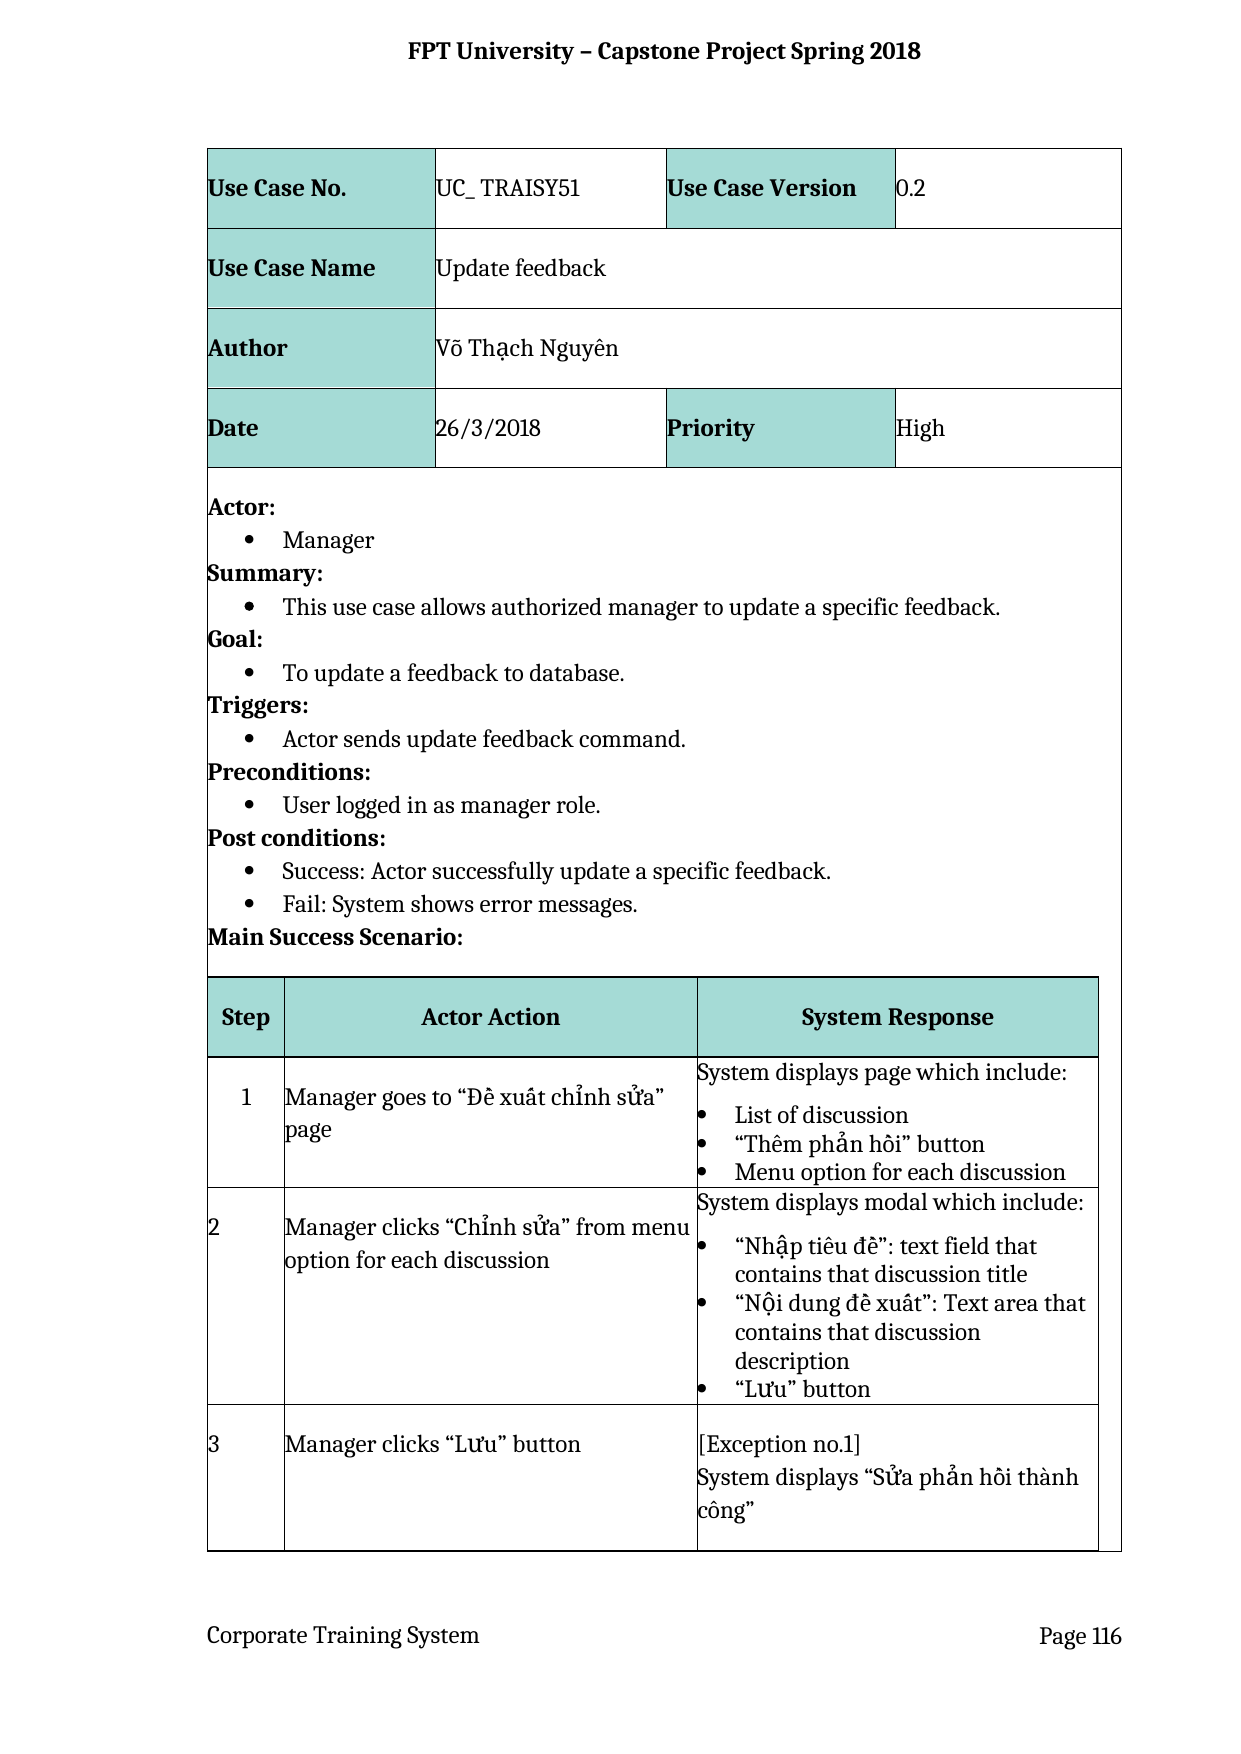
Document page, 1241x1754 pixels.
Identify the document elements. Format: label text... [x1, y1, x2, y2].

table_cell High [896, 389, 1121, 467]
table_cell Update feedback [436, 229, 1121, 307]
table_cell 0.2 [896, 149, 1121, 228]
table_cell 26/3/2018 [436, 389, 666, 467]
table_cell Author [208, 309, 435, 387]
table_cell Use Case Version [667, 149, 895, 228]
table_cell Date [208, 389, 435, 467]
table_cell Võ Thạch Nguyên [436, 309, 1121, 387]
table_cell UC_ TRAISY51 [436, 149, 666, 228]
table_cell Priority [667, 389, 895, 467]
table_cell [208, 468, 1121, 1551]
table_cell Use Case No. [208, 149, 435, 228]
table_cell Use Case Name [208, 229, 435, 307]
